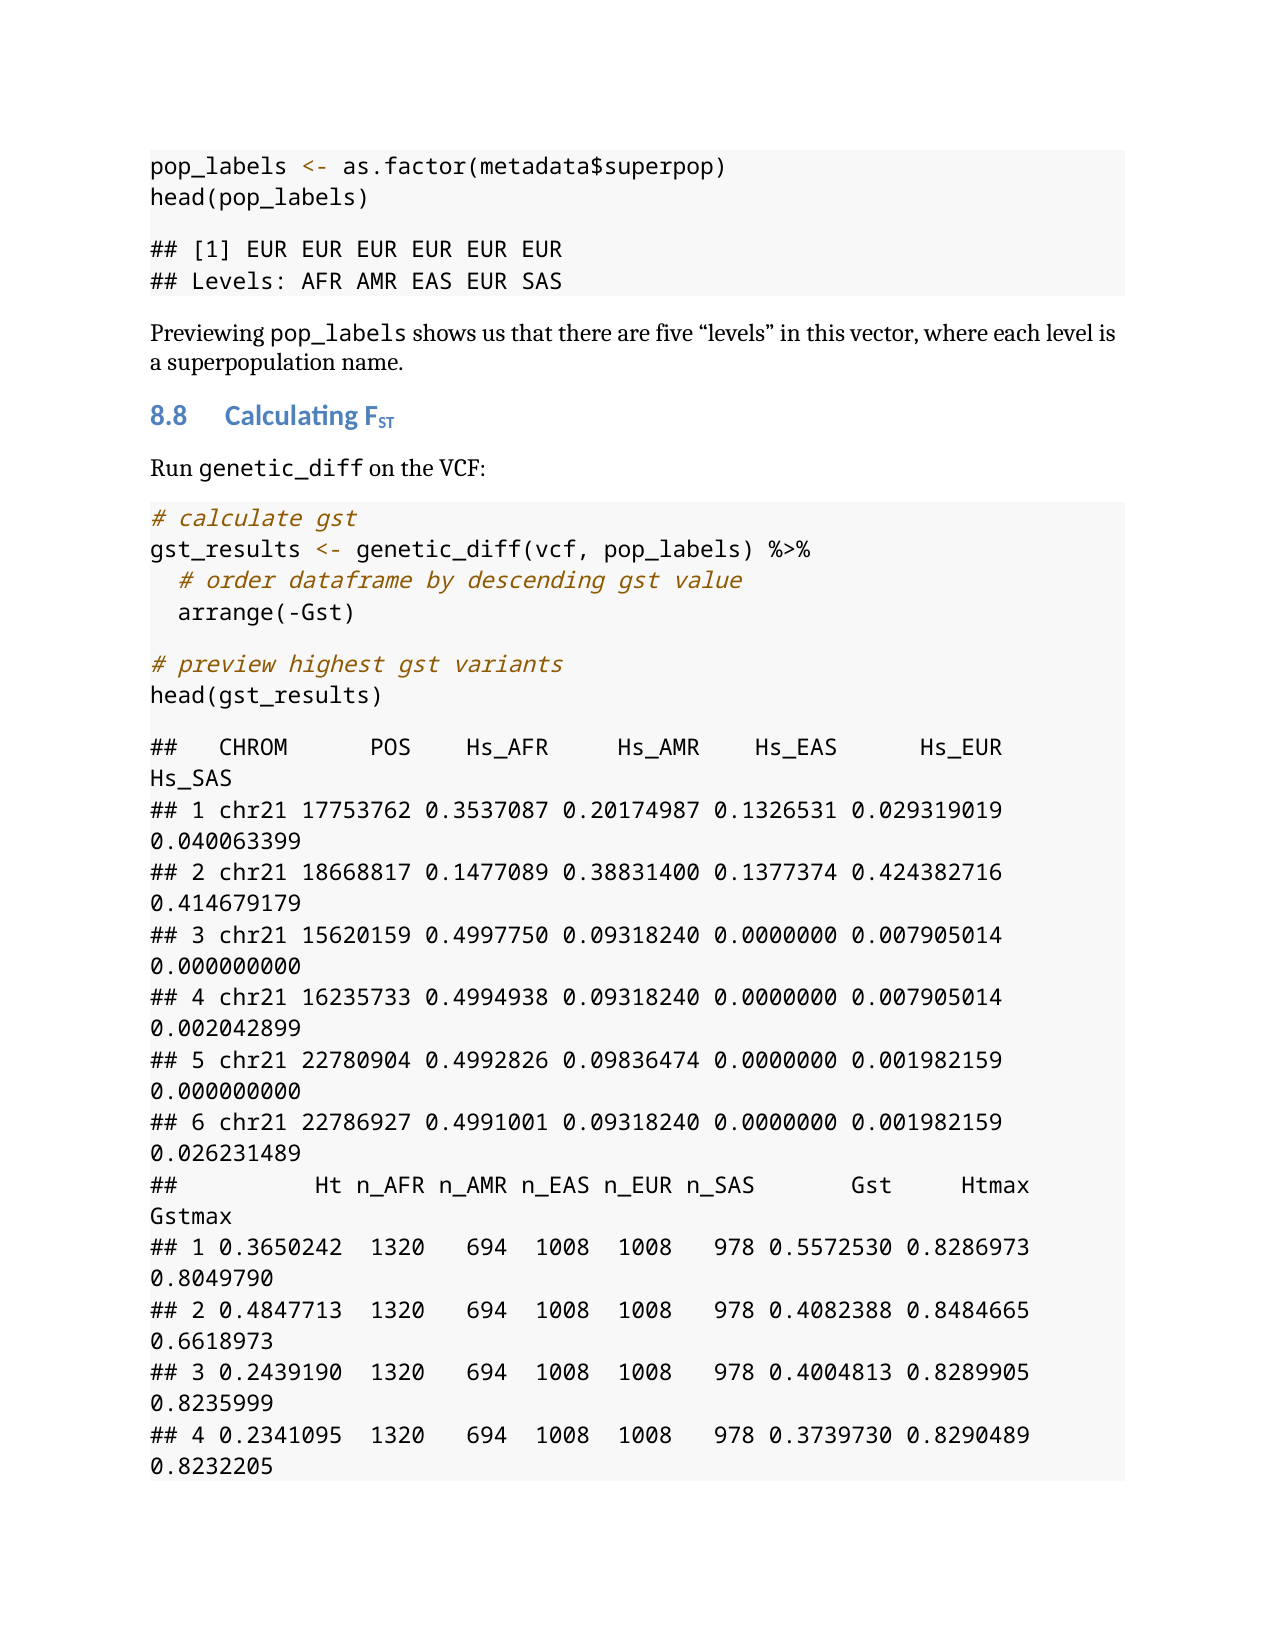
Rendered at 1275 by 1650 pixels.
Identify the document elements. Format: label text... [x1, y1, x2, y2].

text # preview highest gst variants head(gst_results) [384, 648, 1125, 710]
text pop_labels <- as.factor(metadata$superpop) head(pop_labels) [370, 150, 1125, 212]
text Previewing pop_labels shows us that there are five “levels” in this vector, where each level is a superpopulation name. [150, 317, 1125, 377]
text # calculate gst gst_results <- genetic_diff(vcf, pop_labels) %>% # order dataframe by descending gst value arrange(-Gst) [356, 502, 1125, 627]
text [150, 731, 1125, 1481]
text ## [1] EUR EUR EUR EUR EUR EUR ## Levels: AFR AMR EAS EUR SAS [150, 233, 1125, 296]
subtitle 8.8 Calculating FST [150, 397, 1125, 433]
text Run genetic_diff on the VCF: [150, 452, 1125, 483]
